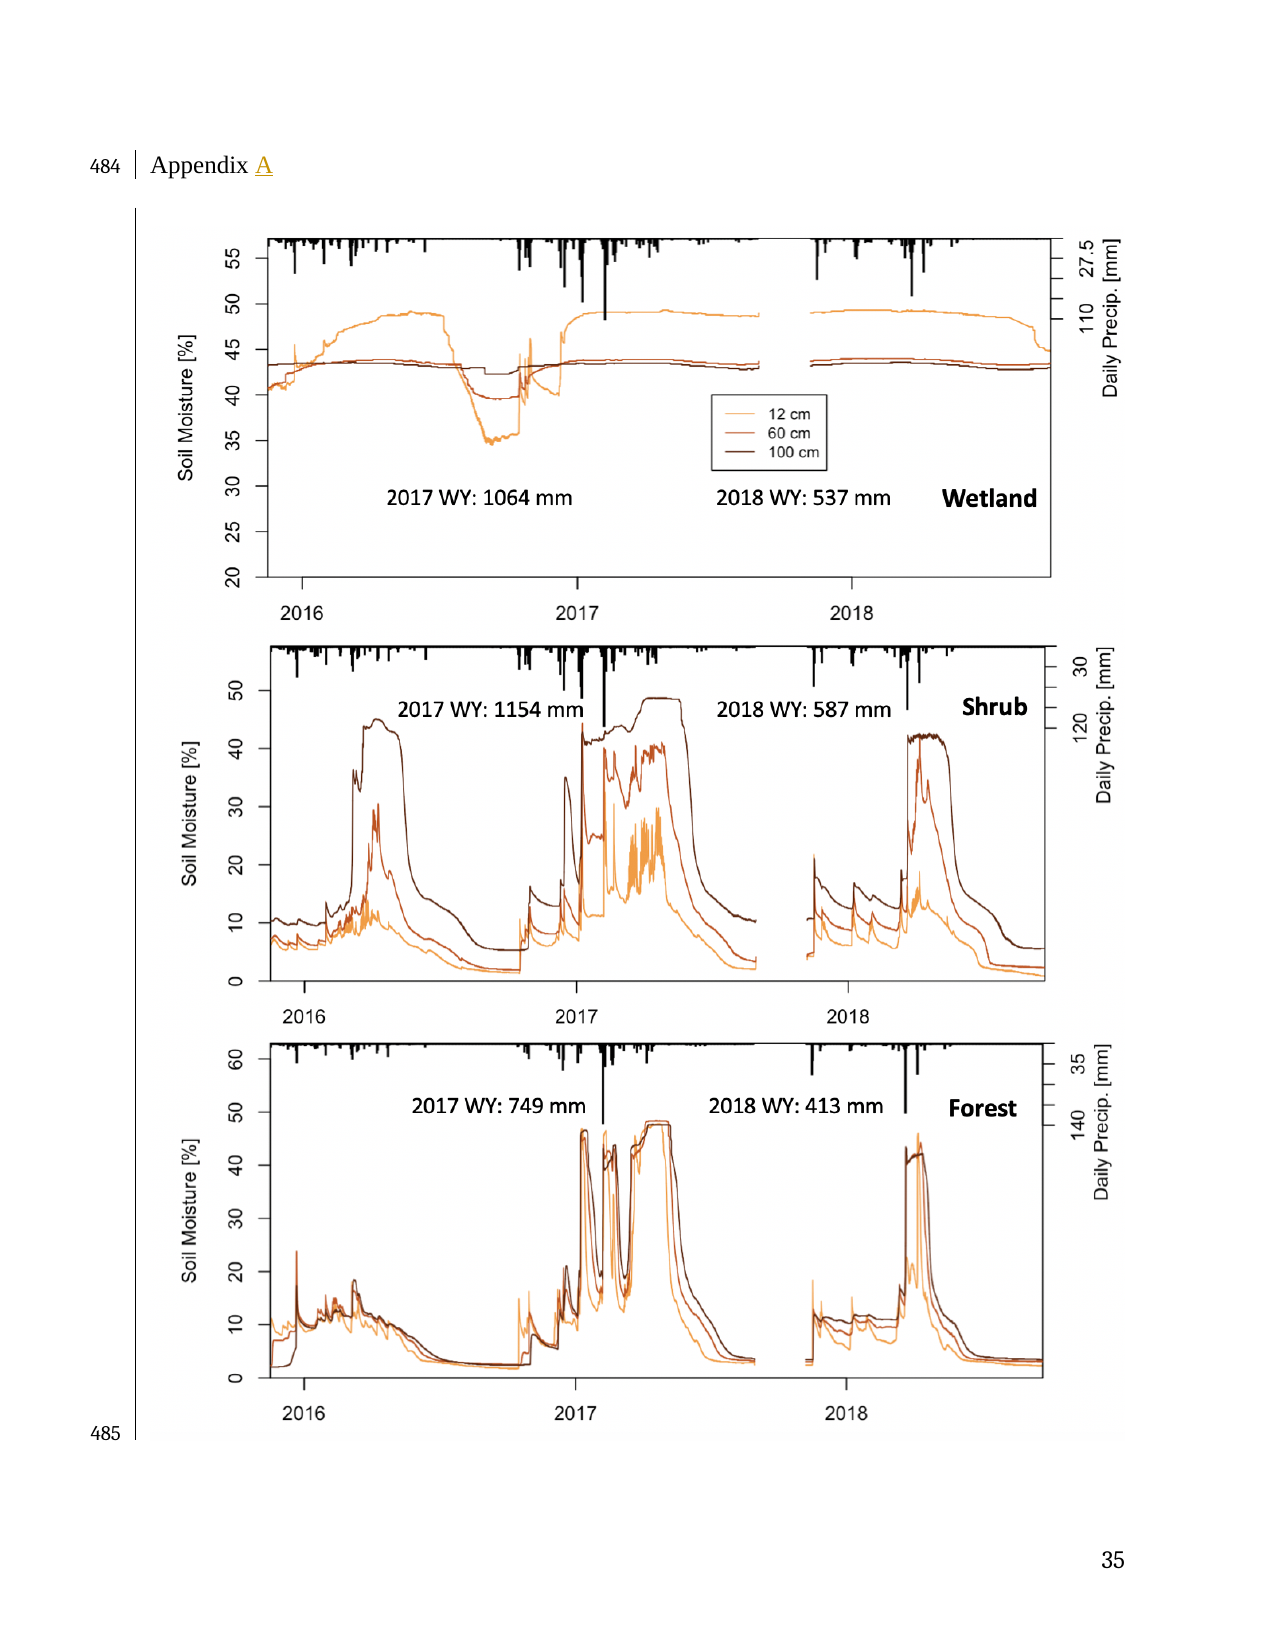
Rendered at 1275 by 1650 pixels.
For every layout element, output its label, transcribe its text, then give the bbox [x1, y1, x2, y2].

picture [150, 207, 1125, 1441]
text Appendix [150, 150, 1125, 179]
